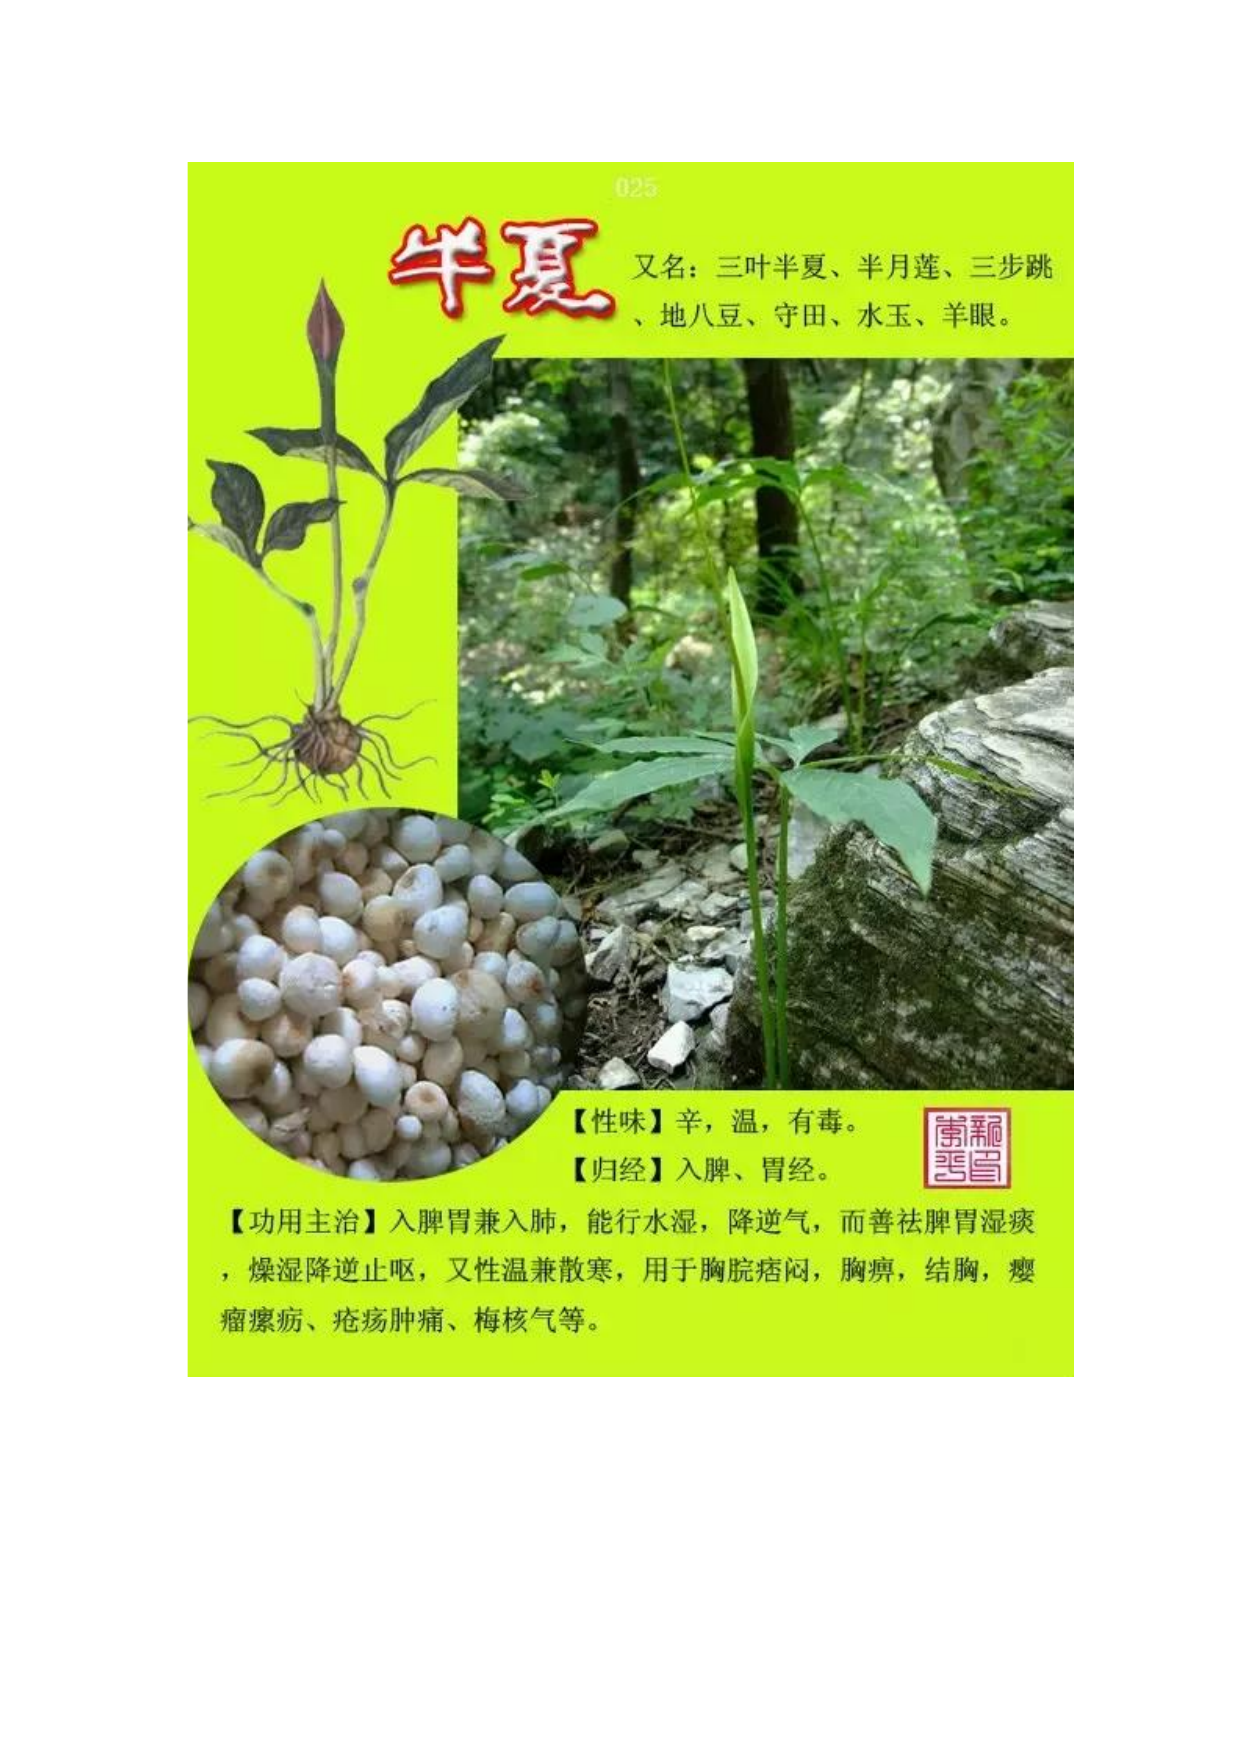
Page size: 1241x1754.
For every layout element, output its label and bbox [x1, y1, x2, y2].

picture [187, 162, 1074, 1377]
